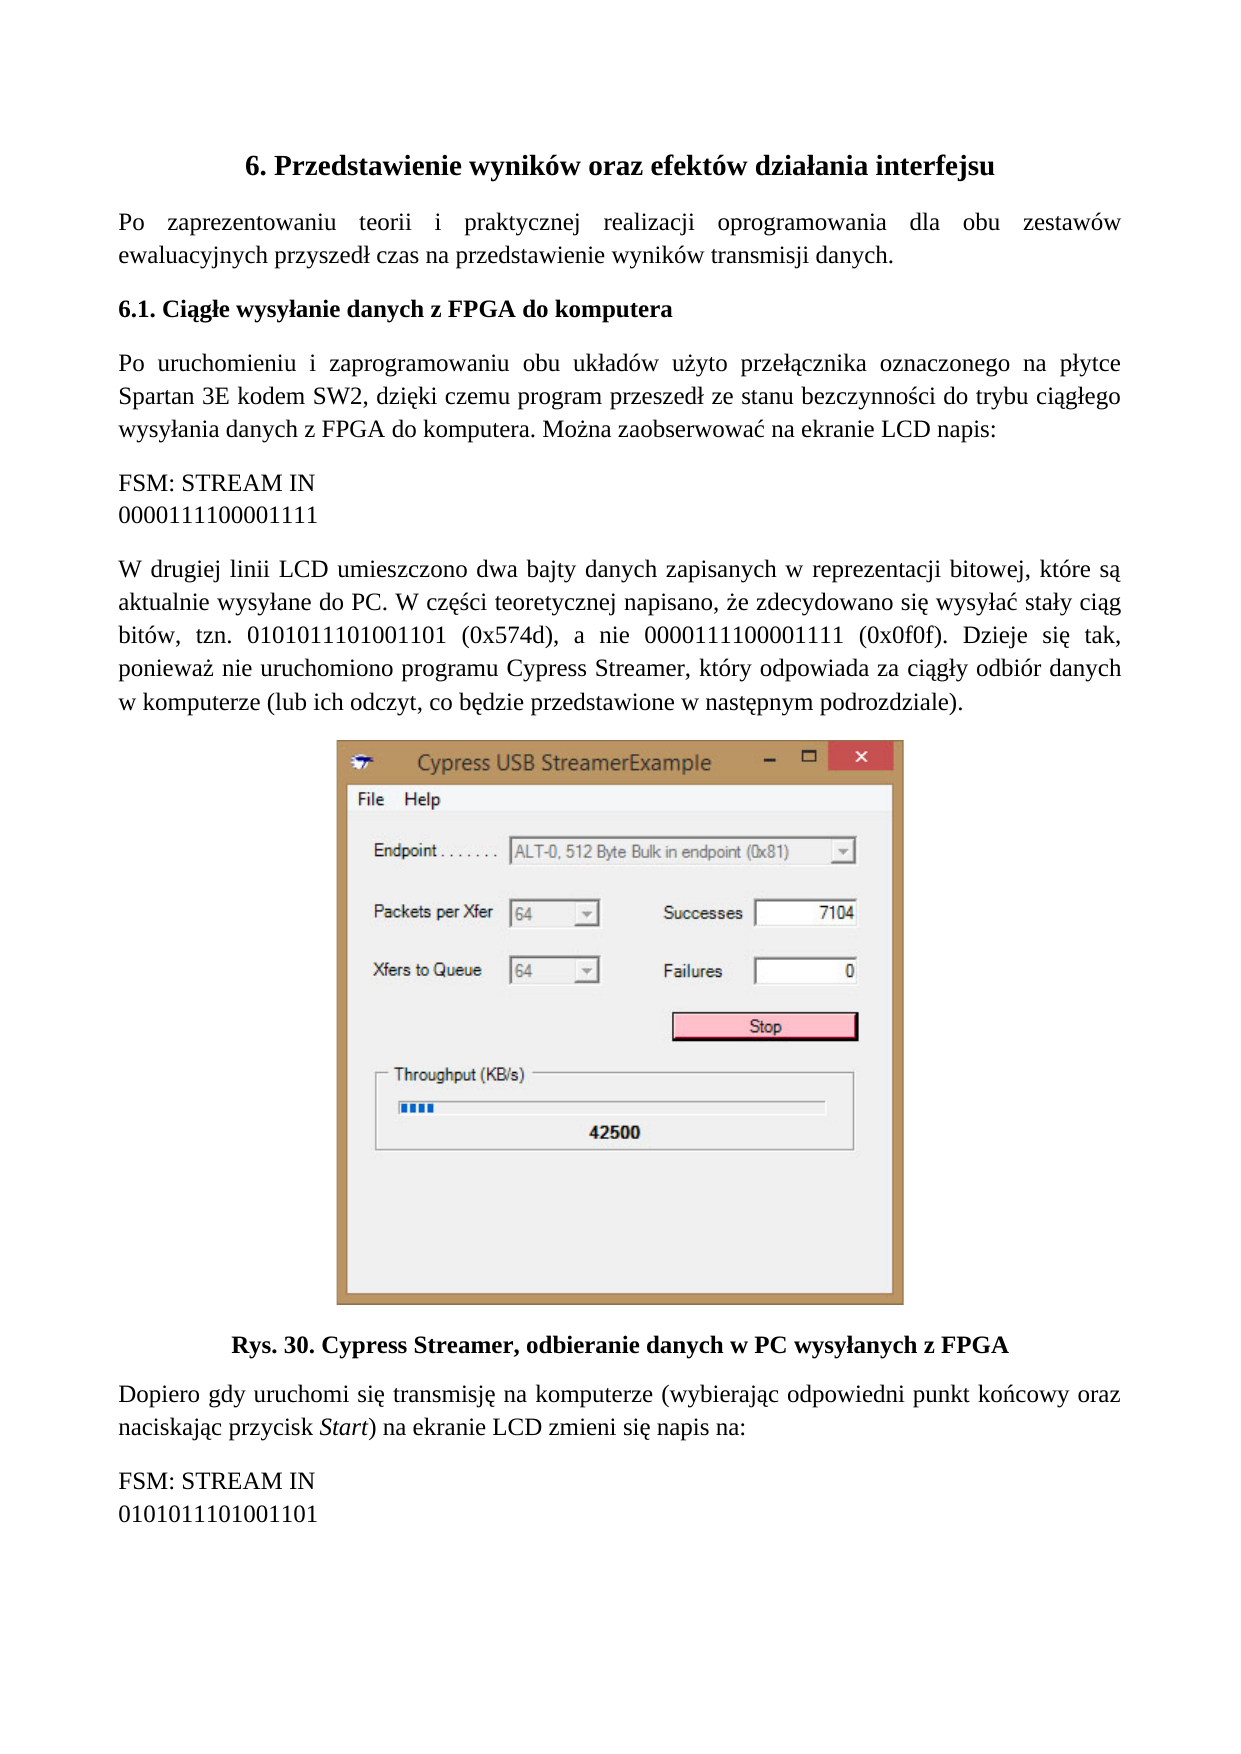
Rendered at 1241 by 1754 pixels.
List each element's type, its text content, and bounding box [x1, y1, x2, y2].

picture [336, 740, 904, 1305]
subtitle 6.1. Ciągłe wysyłanie danych z FPGA do komputera [118, 294, 1122, 323]
subtitle 6. Przedstawienie wyników oraz efektów działania interfejsu [118, 148, 1122, 181]
text FSM: STREAM IN 0000111100001111 [118, 468, 1122, 529]
text Dopiero gdy uruchomi się transmisję na komputerze (wybierając odpowiedni punkt końcowy oraz naciskając przycisk Start) na ekranie LCD zmieni się napis na: [118, 1379, 1122, 1441]
text FSM: STREAM IN 0101011101001101 [118, 1466, 1122, 1528]
text Po uruchomieniu i zaprogramowaniu obu układów użyto przełącznika oznaczonego na płytce Spartan 3E kodem SW2, dzięki czemu program przeszedł ze stanu bezczynności do trybu ciągłego wysyłania danych z FPGA do komputera. Można zaobserwować na ekranie LCD napis: [118, 348, 1122, 442]
text W drugiej linii LCD umieszczono dwa bajty danych zapisanych w reprezentacji bitowej, które są aktualnie wysyłane do PC. W części teoretycznej napisano, że zdecydowano się wysyłać stały ciąg bitów, tzn. 0101011101001101 (0x574d), a nie 0000111100001111 (0x0f0f). Dzieje się tak, ponieważ nie uruchomiono programu Cypress Streamer, który odpowiada za ciągły odbiór danych w komputerze (lub ich odczyt, co będzie przedstawione w następnym podrozdziale). [118, 554, 1122, 715]
text Po zaprezentowaniu teorii i praktycznej realizacji oprogramowania dla obu zestawów ewaluacyjnych przyszedł czas na przedstawienie wyników transmisji danych. [118, 207, 1122, 269]
